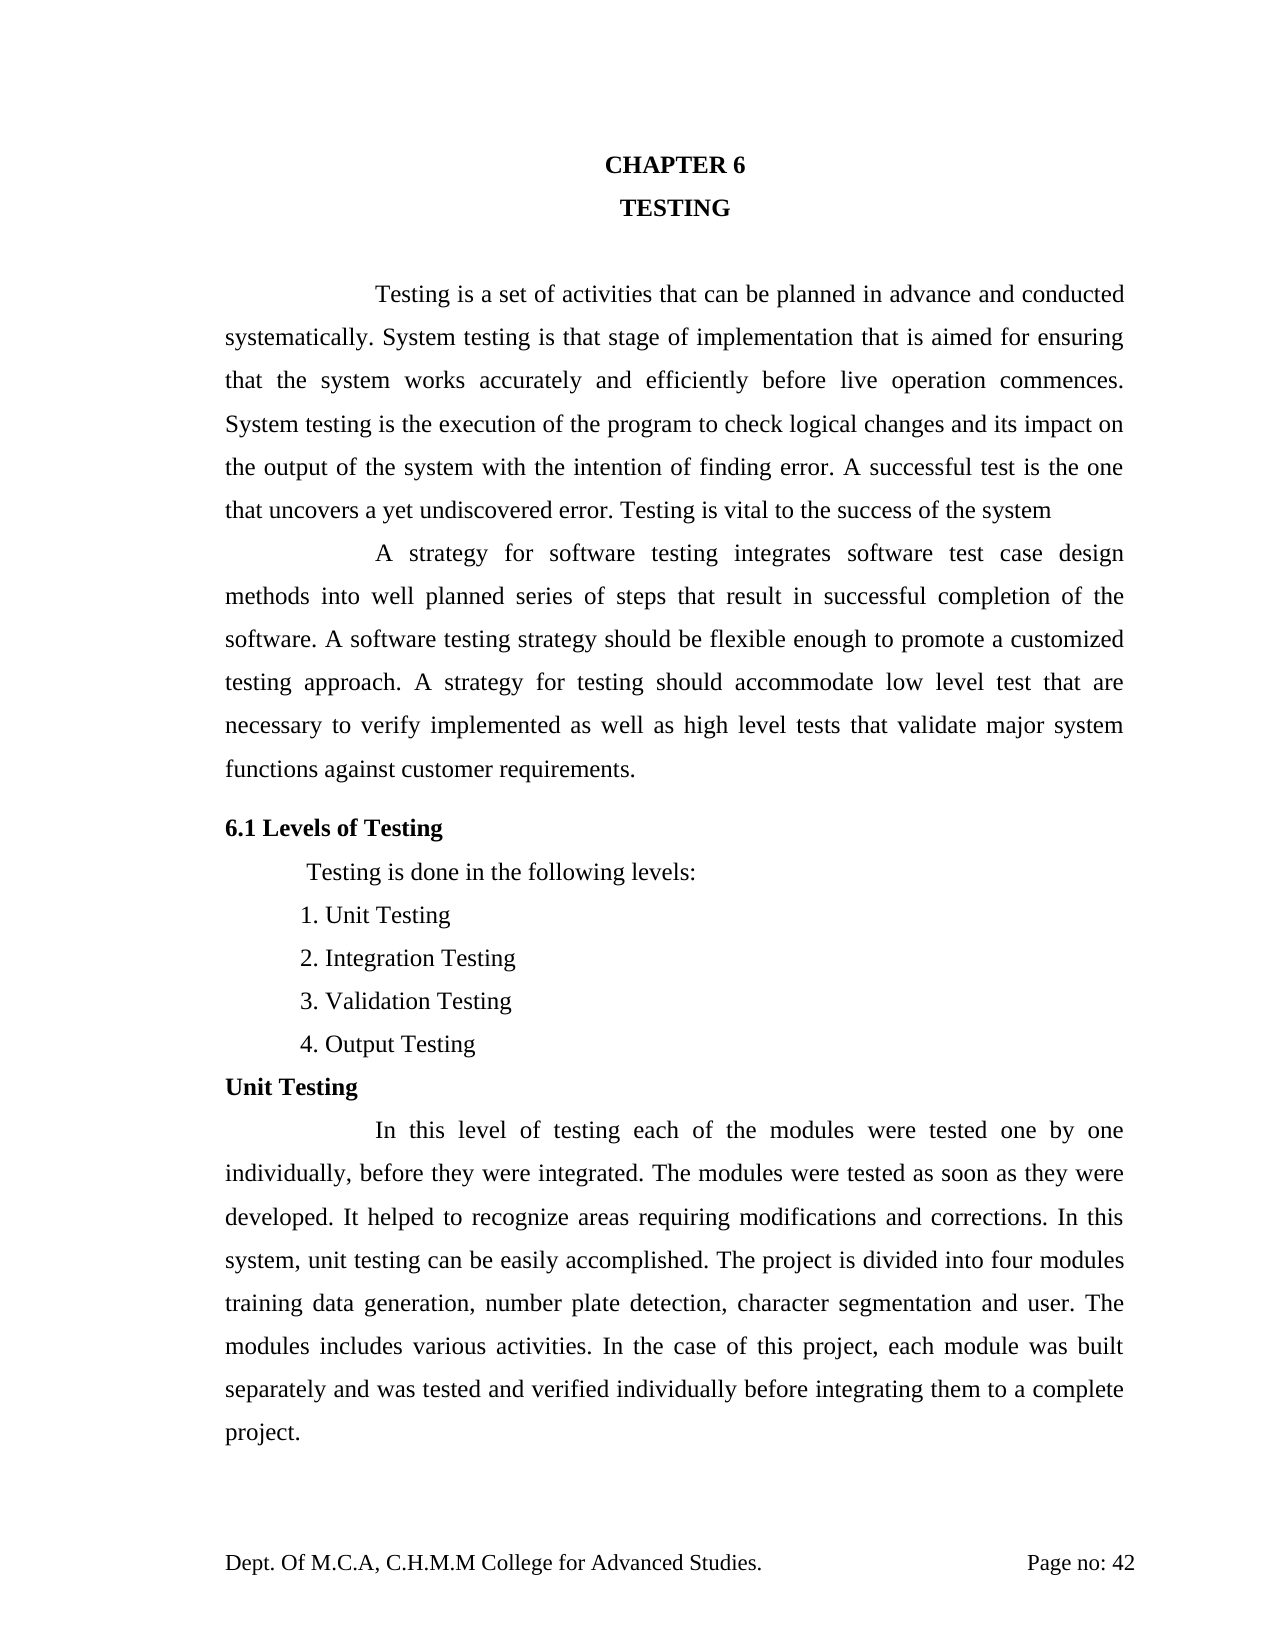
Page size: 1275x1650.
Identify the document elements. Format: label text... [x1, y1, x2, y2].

text A strategy for software testing integrates software test case design methods into well planned series of steps that result in successful completion of the software. A software testing strategy should be flexible enough to promote a customized testing approach. A strategy for testing should accommodate low level test that are necessary to verify implemented as well as high level tests that validate major system functions against customer requirements. [225, 538, 1125, 782]
text 1. Unit Testing [300, 900, 1125, 928]
text 2. Integration Testing [300, 943, 1125, 972]
text 3. Validation Testing [300, 986, 1125, 1015]
text 4. Output Testing [300, 1029, 1125, 1058]
text Testing is done in the following levels: [225, 857, 1125, 885]
text In this level of testing each of the modules were tested one by one individually, before they were integrated. The modules were tested as soon as they were developed. It helped to recognize areas requiring modifications and corrections. In this system, unit testing can be easily accomplished. The project is divided into four modules training data generation, number plate detection, character segmentation and user. The modules includes various activities. In the case of this project, each module was built separately and was tested and verified individually before integrating them to a complete project. [225, 1115, 1125, 1446]
text Testing is a set of activities that can be planned in advance and conducted systematically. System testing is that stage of implementation that is aimed for ensuring that the system works accurately and efficiently before live operation commences. System testing is the execution of the program to check logical changes and its impact on the output of the system with the intention of finding error. A successful test is the one that uncovers a yet undiscovered error. Testing is vital to the success of the system [225, 279, 1125, 524]
text 6.1 Levels of Testing [225, 813, 1125, 842]
text Unit Testing [225, 1072, 1125, 1101]
text CHAPTER 6 TESTING [225, 150, 1125, 222]
